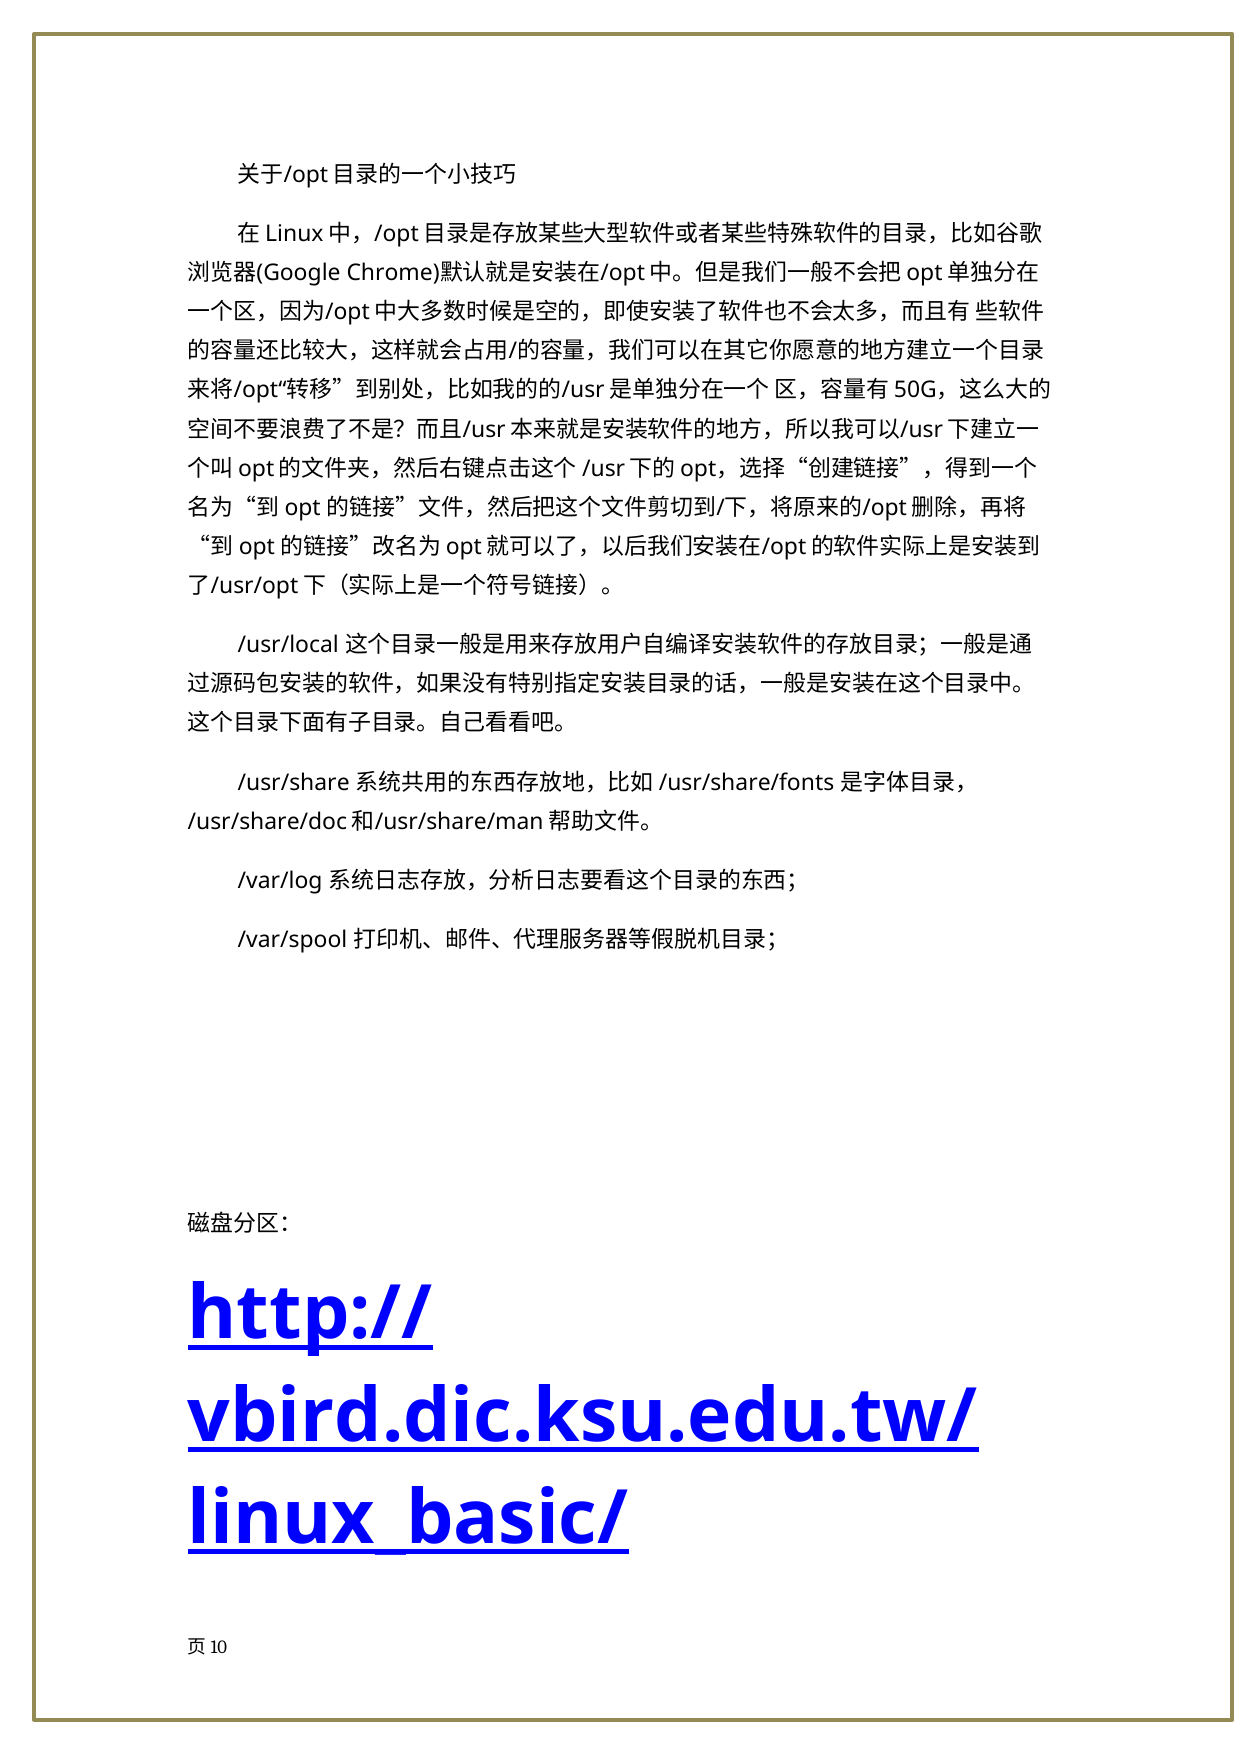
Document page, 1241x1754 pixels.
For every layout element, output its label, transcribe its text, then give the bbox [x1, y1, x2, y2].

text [187, 1259, 1053, 1565]
text /var/spool 打印机、邮件、代理服务器等假脱机目录； [187, 916, 1053, 955]
text 磁盘分区： [187, 1204, 1053, 1238]
text 在Linux中，/opt目录是存放某些大型软件或者某些特殊软件的目录，比如谷歌浏览器(Google Chrome)默认就是安装在/opt中。但是我们一般不会把opt单独分在一个区，因为/opt中大多数时候是空的，即使安装了软件也不会太多，而且有 些软件的容量还比较大，这样就会占用/的容量，我们可以在其它你愿意的地方建立一个目录来将/opt“转移”到别处，比如我的的/usr是单独分在一个 区，容量有50G，这么大的空间不要浪费了不是？而且/usr本来就是安装软件的地方，所以我可以/usr下建立一个叫opt的文件夹，然后右键点击这个 /usr下的opt，选择“创建链接”，得到一个名为“到 opt 的链接”文件，然后把这个文件剪切到/下，将原来的/opt删除，再将“到 opt 的链接”改名为opt就可以了，以后我们安装在/opt的软件实际上是安装到了/usr/opt下（实际上是一个符号链接）。 [187, 209, 1053, 600]
text 关于/opt目录的一个小技巧 [187, 150, 1053, 189]
text /usr/share 系统共用的东西存放地，比如 /usr/share/fonts 是字体目录，/usr/share/doc和/usr/share/man帮助文件。 [187, 758, 1053, 836]
text /var/log 系统日志存放，分析日志要看这个目录的东西； [187, 856, 1053, 895]
text /usr/local 这个目录一般是用来存放用户自编译安装软件的存放目录；一般是通过源码包安装的软件，如果没有特别指定安装目录的话，一般是安装在这个目录中。这个目录下面有子目录。自己看看吧。 [187, 620, 1053, 737]
